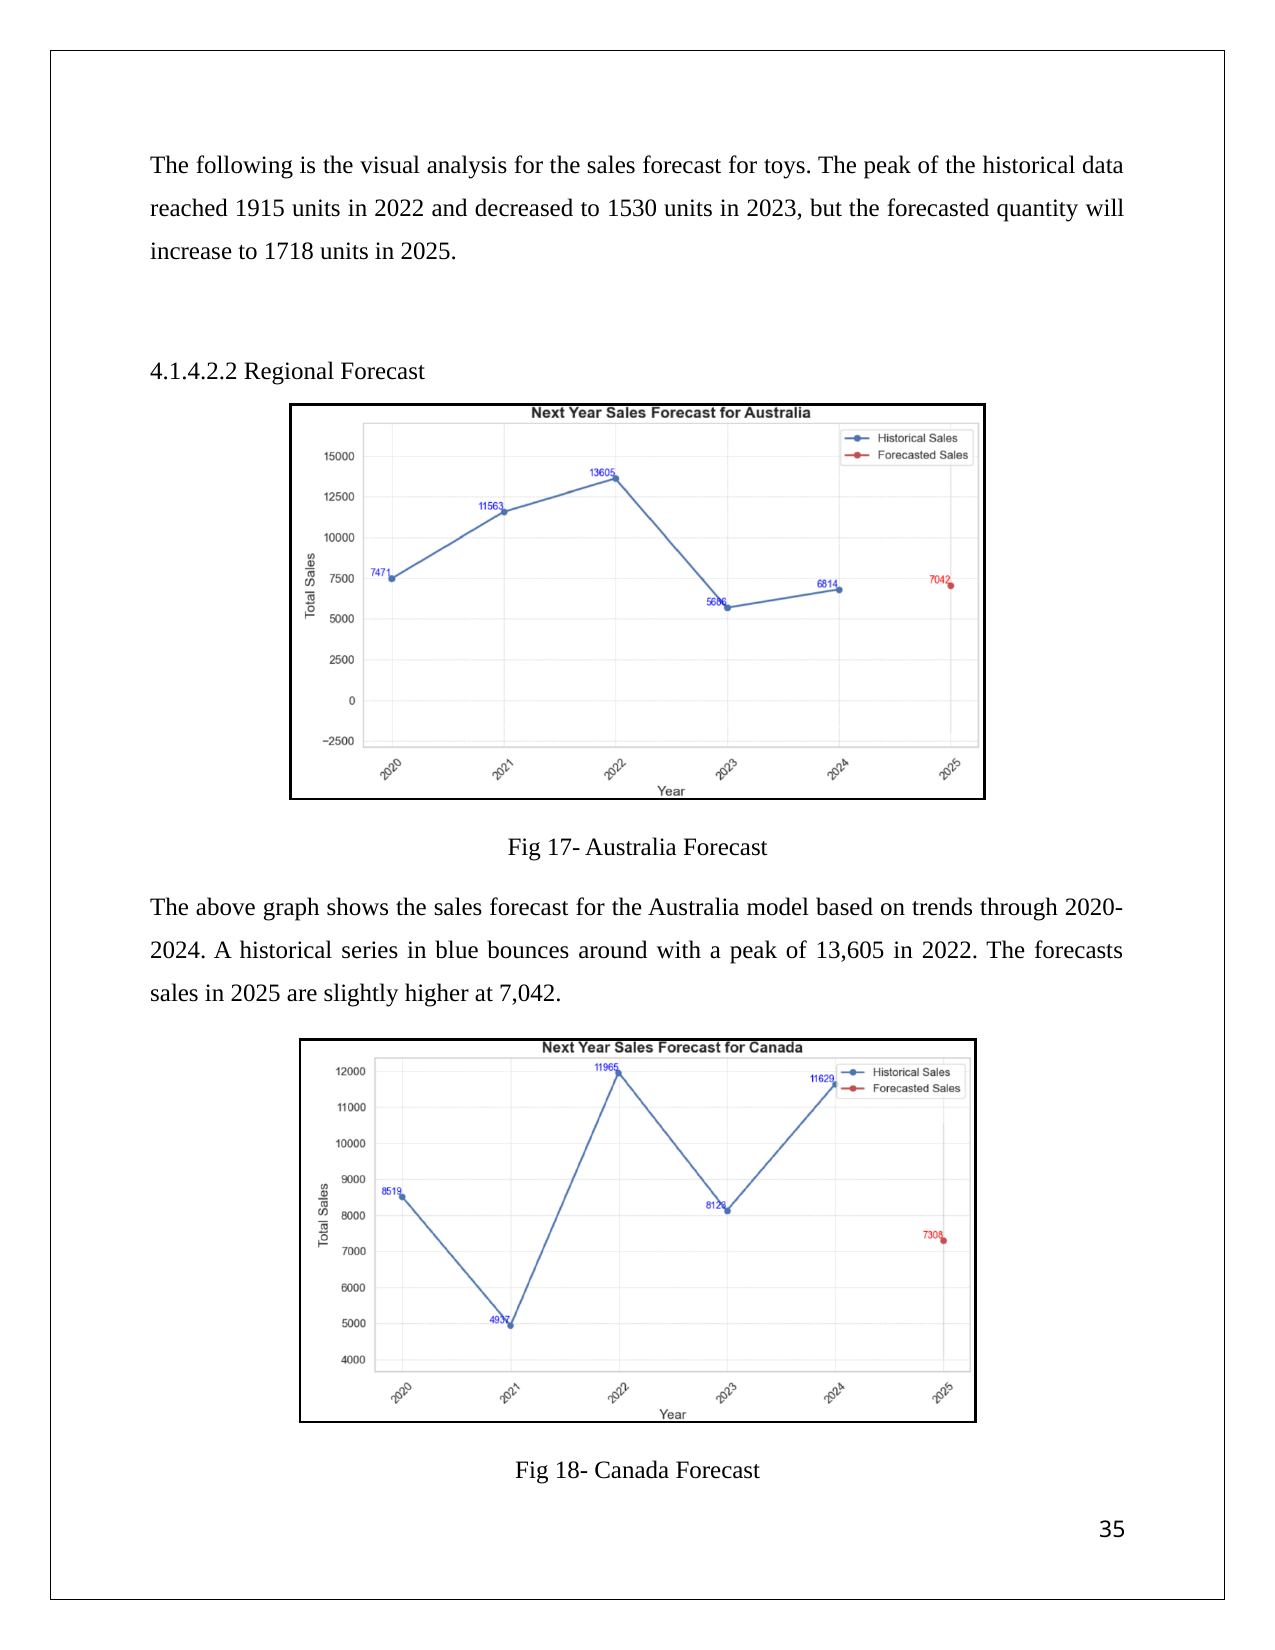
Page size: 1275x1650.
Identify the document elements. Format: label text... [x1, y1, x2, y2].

picture [301, 1041, 974, 1421]
text The following is the visual analysis for the sales forecast for toys. The peak of the historical data reached 1915 units in 2022 and decreased to 1530 units in 2023, but the forecasted quantity will increase to 1718 units in 2025. [150, 150, 1125, 265]
text The above graph shows the sales forecast for the Australia model based on trends through 2020-2024. A historical series in blue bounces around with a peak of 13,605 in 2022. The forecasts sales in 2025 are slightly higher at 7,042. [150, 892, 1125, 1007]
text Fig 18- Canada Forecast [150, 1456, 1125, 1484]
text Fig 17- Australia Forecast [150, 832, 1125, 861]
subtitle 4.1.4.2.2 Regional Forecast [150, 356, 1125, 384]
picture [292, 406, 983, 798]
